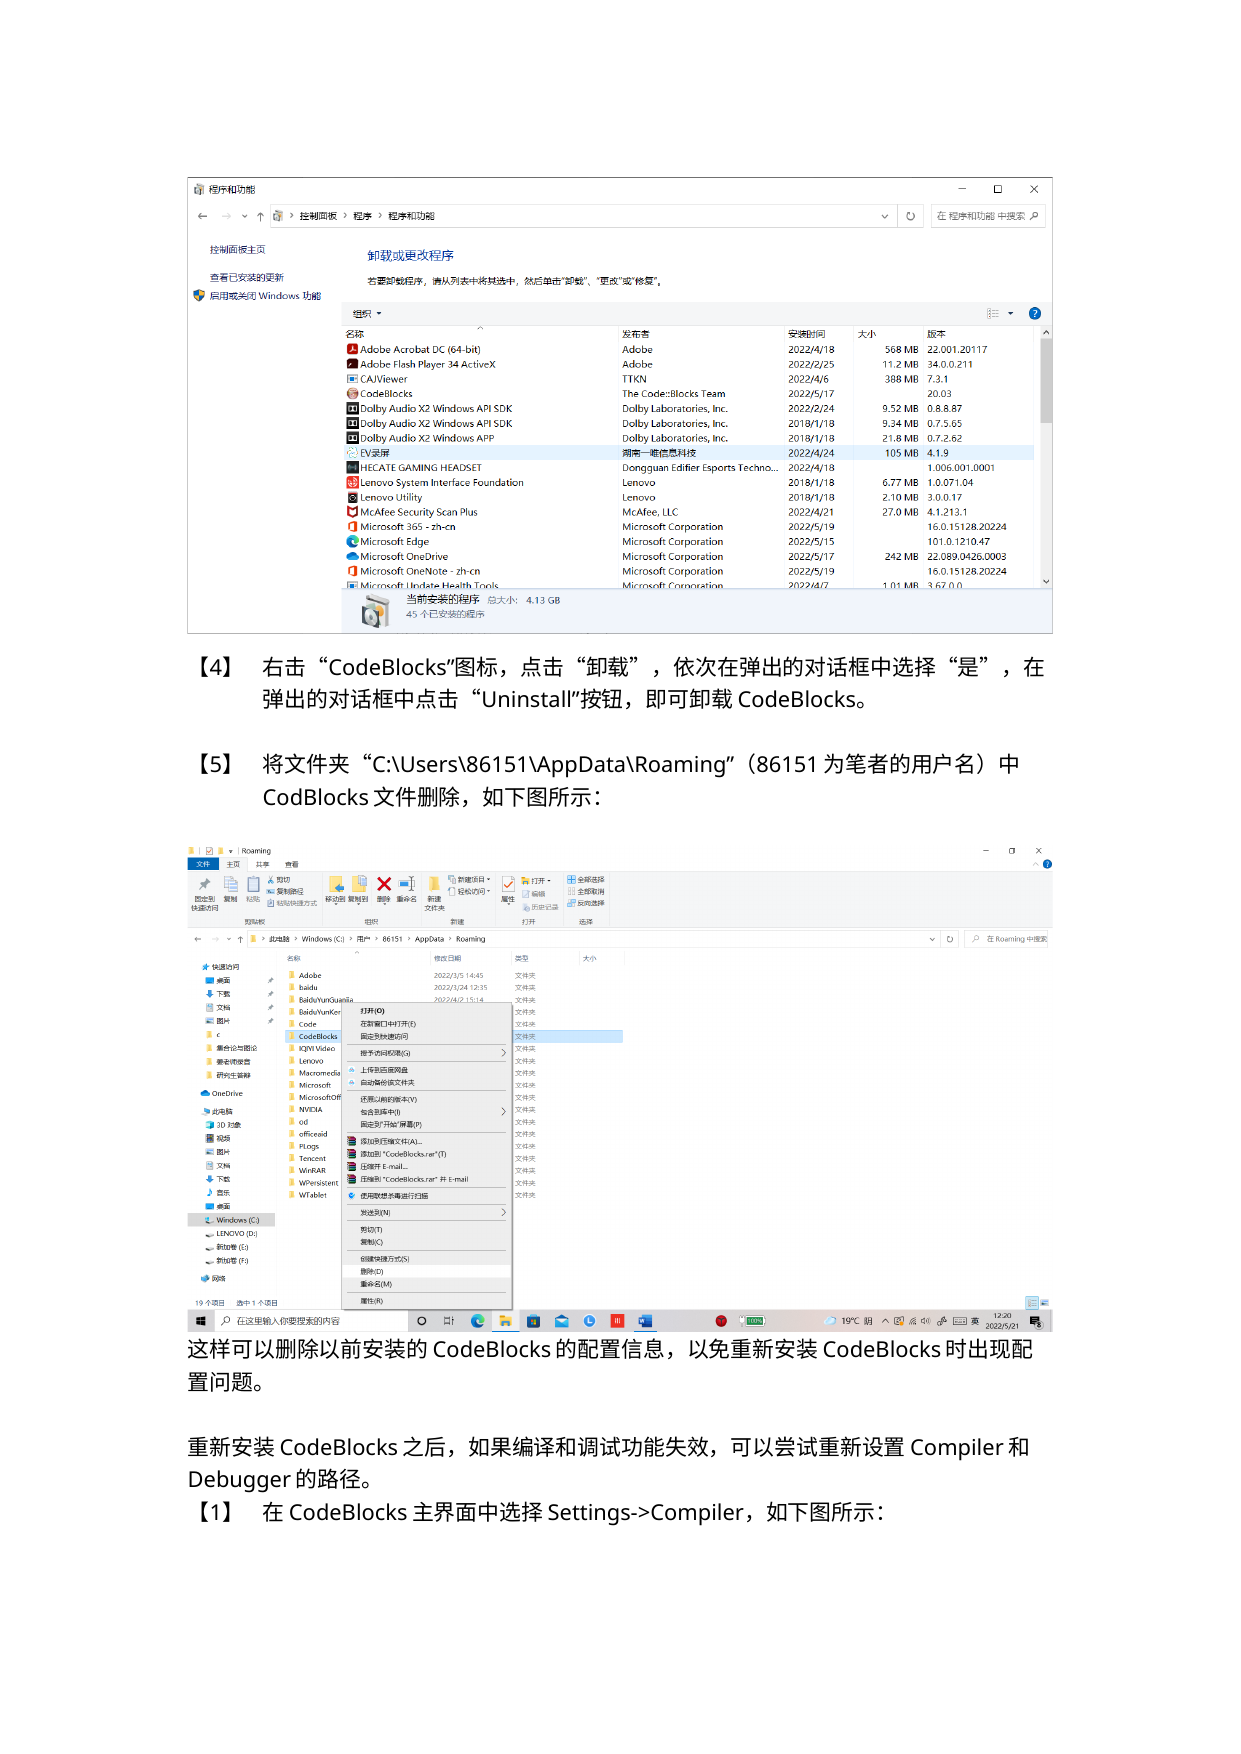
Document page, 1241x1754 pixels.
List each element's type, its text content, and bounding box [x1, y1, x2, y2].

text 这样可以删除以前安装的CodeBlocks的配置信息，以免重新安装CodeBlocks时出现配置问题。 [187, 1332, 1053, 1397]
list 在CodeBlocks主界面中选择Settings->Compiler，如下图所示： [187, 1494, 1053, 1527]
text 重新安装CodeBlocks之后，如果编译和调试功能失效，可以尝试重新设置Compiler和Debugger的路径。 [187, 1429, 1053, 1494]
picture [187, 177, 1053, 634]
list 将文件夹“C:\Users\86151\AppData\Roaming”（86151为笔者的用户名）中CodBlocks文件删除，如下图所示： [187, 747, 1053, 812]
picture [187, 845, 1053, 1332]
list 右击“CodeBlocks”图标，点击“卸载”，依次在弹出的对话框中选择“是”，在弹出的对话框中点击“Uninstall”按钮，即可卸载CodeBlocks。 [187, 649, 1053, 714]
